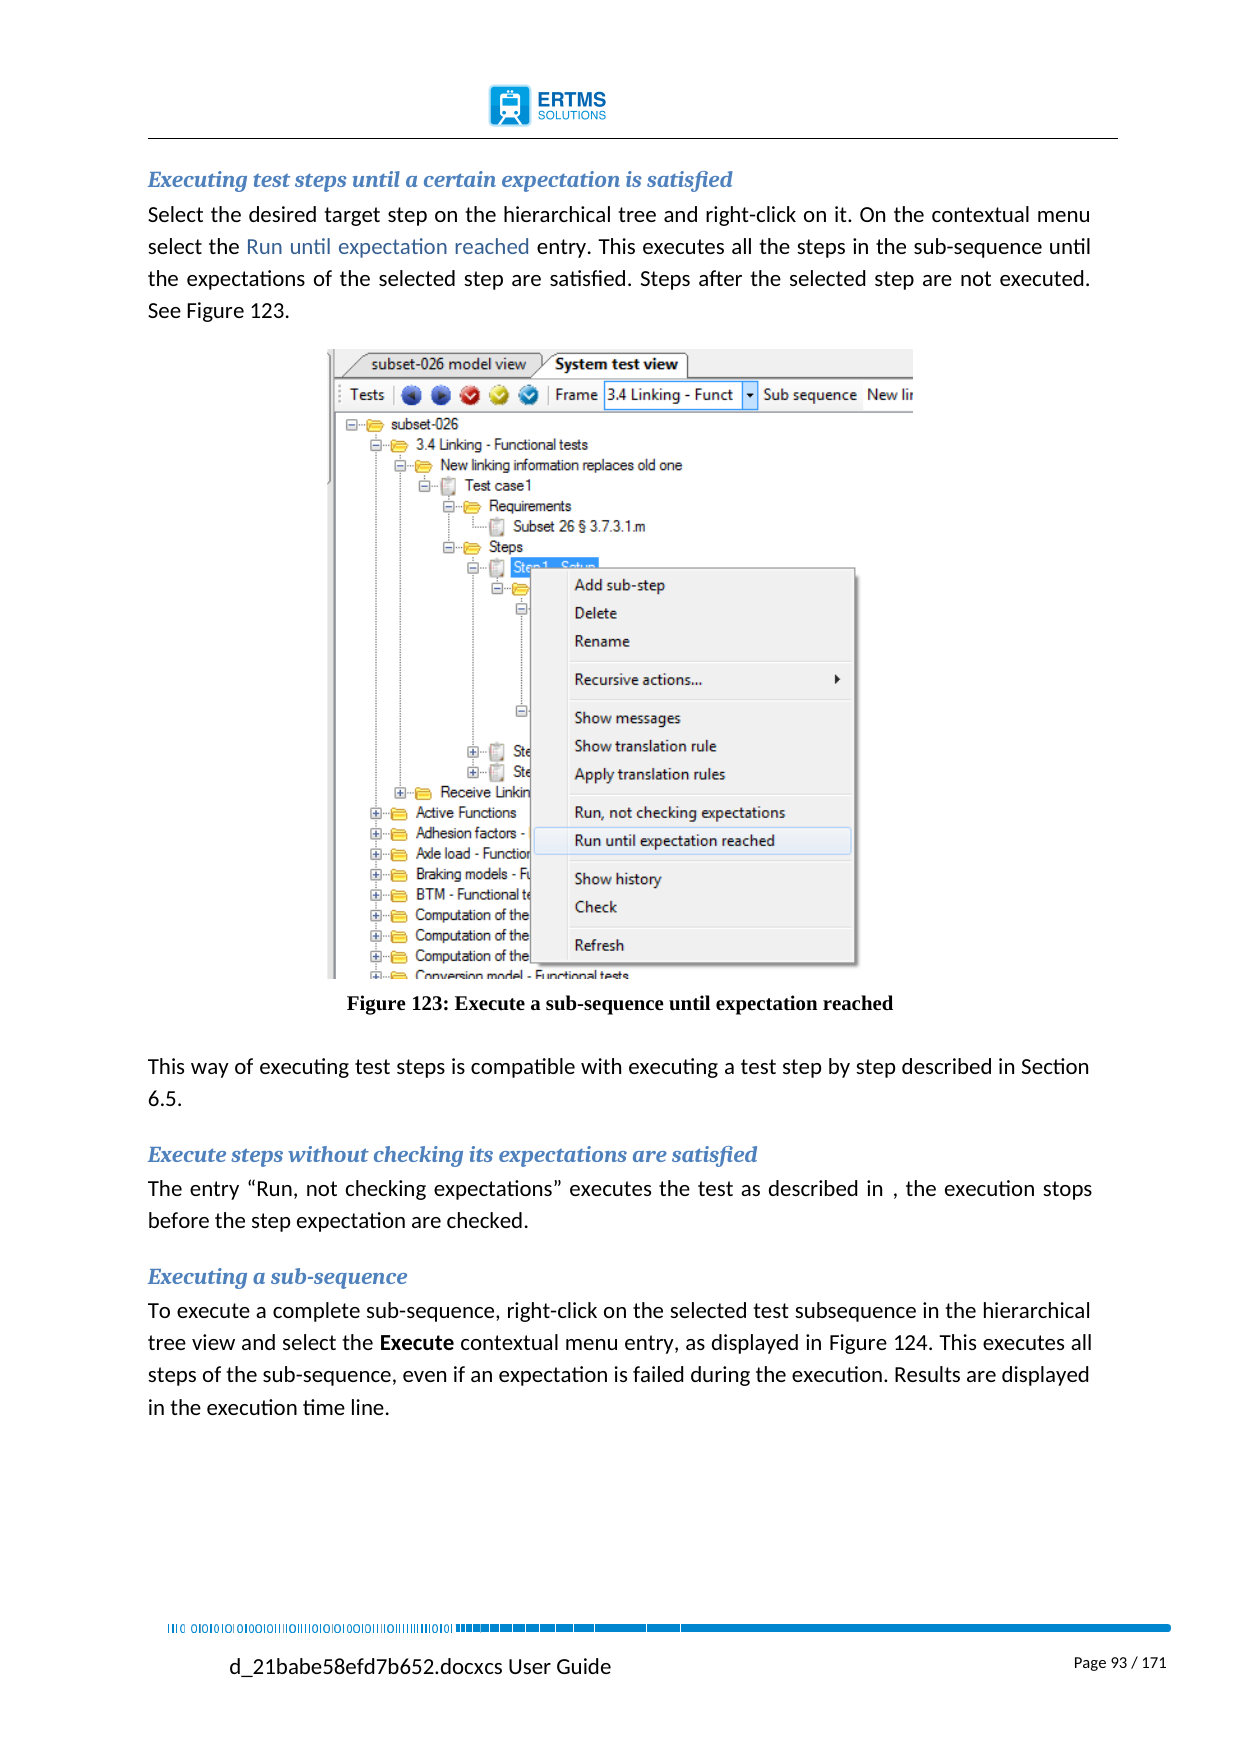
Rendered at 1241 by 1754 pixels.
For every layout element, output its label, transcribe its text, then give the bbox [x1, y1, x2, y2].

picture [167, 1624, 1171, 1633]
subtitle Executing a sub-sequence [148, 1264, 1093, 1290]
text The entry “Run, not checking expectations” executes the test as described in 0, the execution stops before the step expectation are checked. [148, 1174, 1093, 1234]
subtitle Executing test steps until a certain expectation is satisfied [148, 167, 1093, 193]
picture [327, 349, 913, 979]
picture [477, 73, 617, 138]
text This way of executing test steps is compatible with executing a test step by step described in Section 6.5. [148, 1052, 1093, 1112]
subtitle Execute steps without checking its expectations are satisfied [148, 1142, 1093, 1168]
